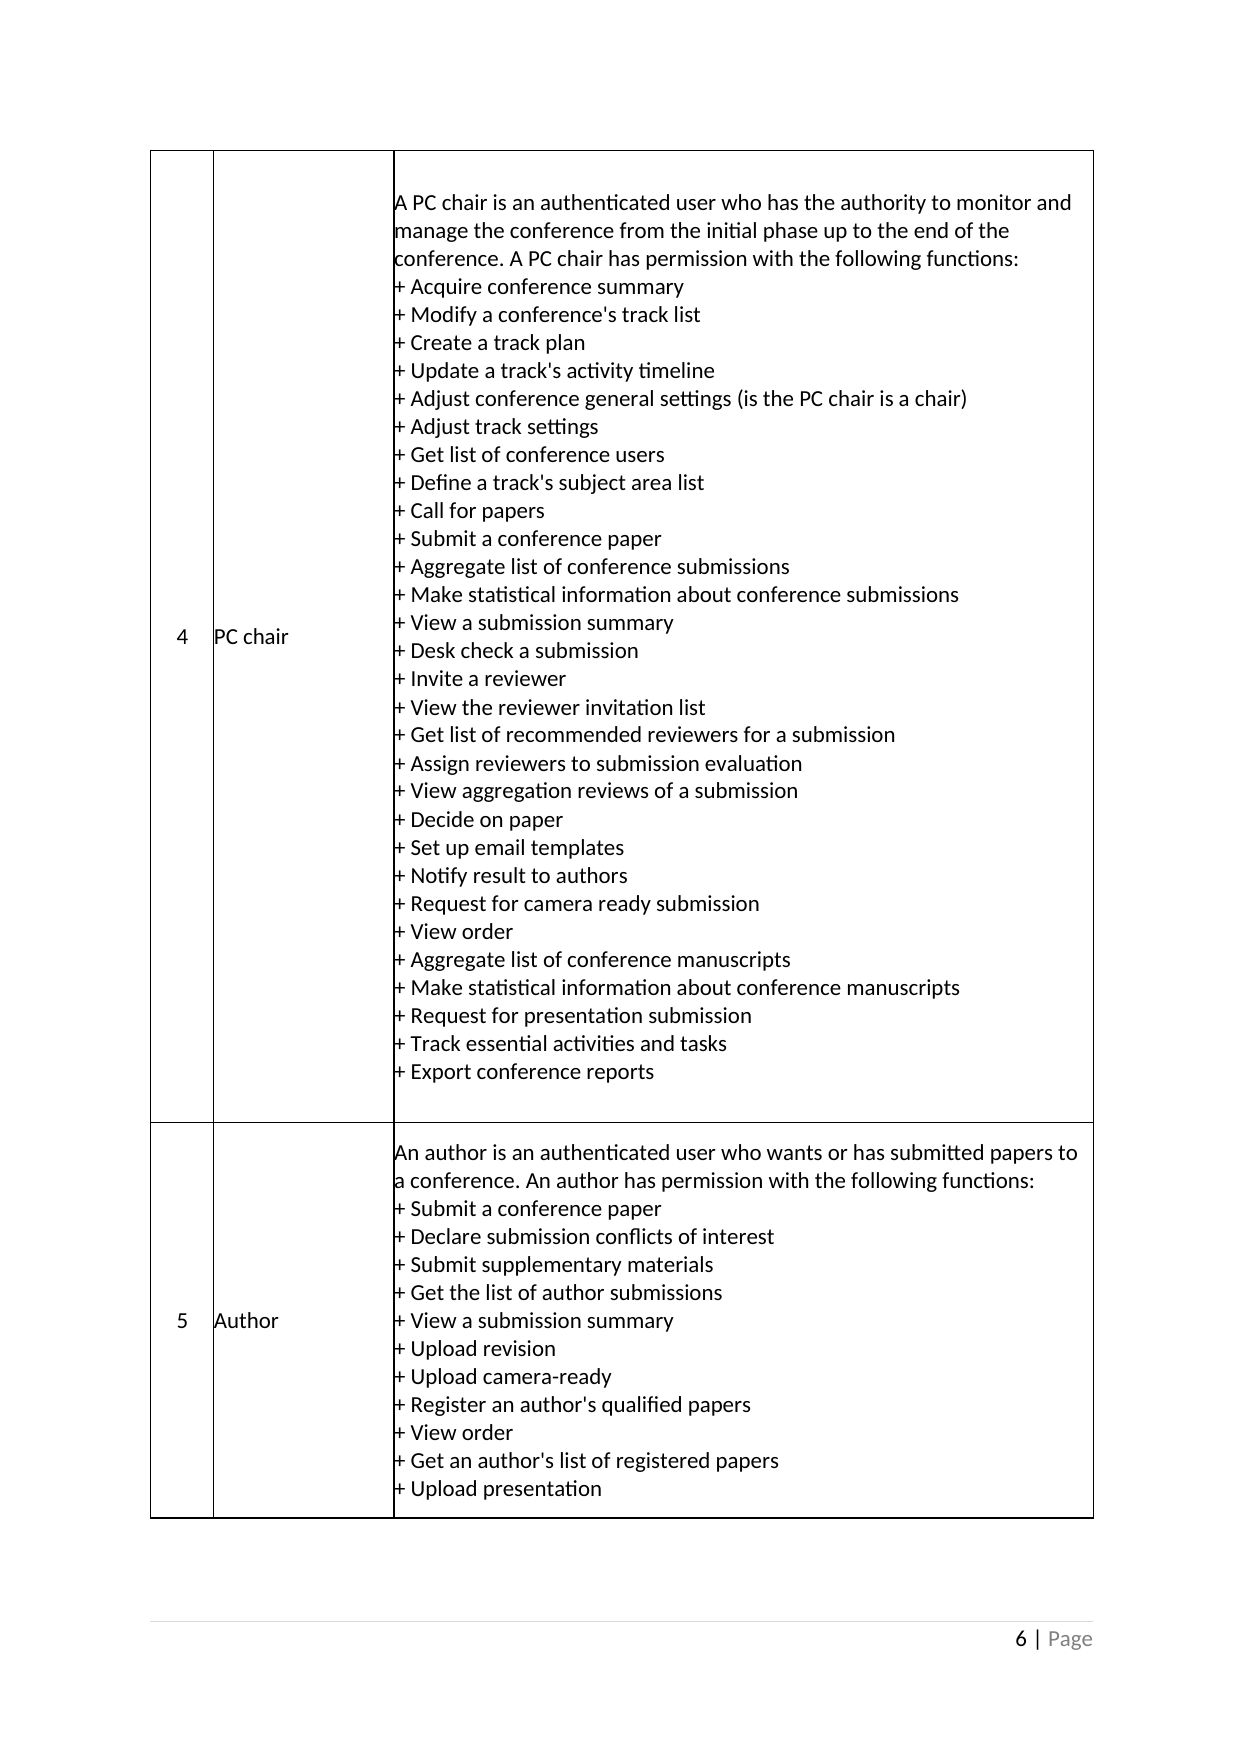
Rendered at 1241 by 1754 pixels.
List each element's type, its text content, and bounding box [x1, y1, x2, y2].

table_cell Author [214, 1123, 393, 1517]
table_cell PC chair [214, 151, 393, 1122]
table_cell An author is an authenticated user who wants or has submitted papers to a conference. An author has permission with the following functions: + Submit a conference paper + Declare submission conflicts of interest + Submit supplementary materials + Get the list of author submissions + View a submission summary + Upload revision + Upload camera-ready + Register an author's qualified papers + View order + Get an author's list of registered papers + Upload presentation [395, 1123, 1093, 1517]
table_cell 4 [151, 151, 213, 1122]
table_cell 5 [151, 1123, 213, 1517]
table_cell A PC chair is an authenticated user who has the authority to monitor and manage the conference from the initial phase up to the end of the conference. A PC chair has permission with the following functions: + Acquire conference summary + Modify a conference's track list + Create a track plan + Update a track's activity timeline + Adjust conference general settings (is the PC chair is a chair) + Adjust track settings + Get list of conference users + Define a track's subject area list + Call for papers + Submit a conference paper + Aggregate list of conference submissions + Make statistical information about conference submissions + View a submission summary + Desk check a submission + Invite a reviewer + View the reviewer invitation list + Get list of recommended reviewers for a submission + Assign reviewers to submission evaluation + View aggregation reviews of a submission + Decide on paper + Set up email templates + Notify result to authors + Request for camera ready submission + View order + Aggregate list of conference manuscripts + Make statistical information about conference manuscripts + Request for presentation submission + Track essential activities and tasks + Export conference reports [395, 151, 1093, 1122]
